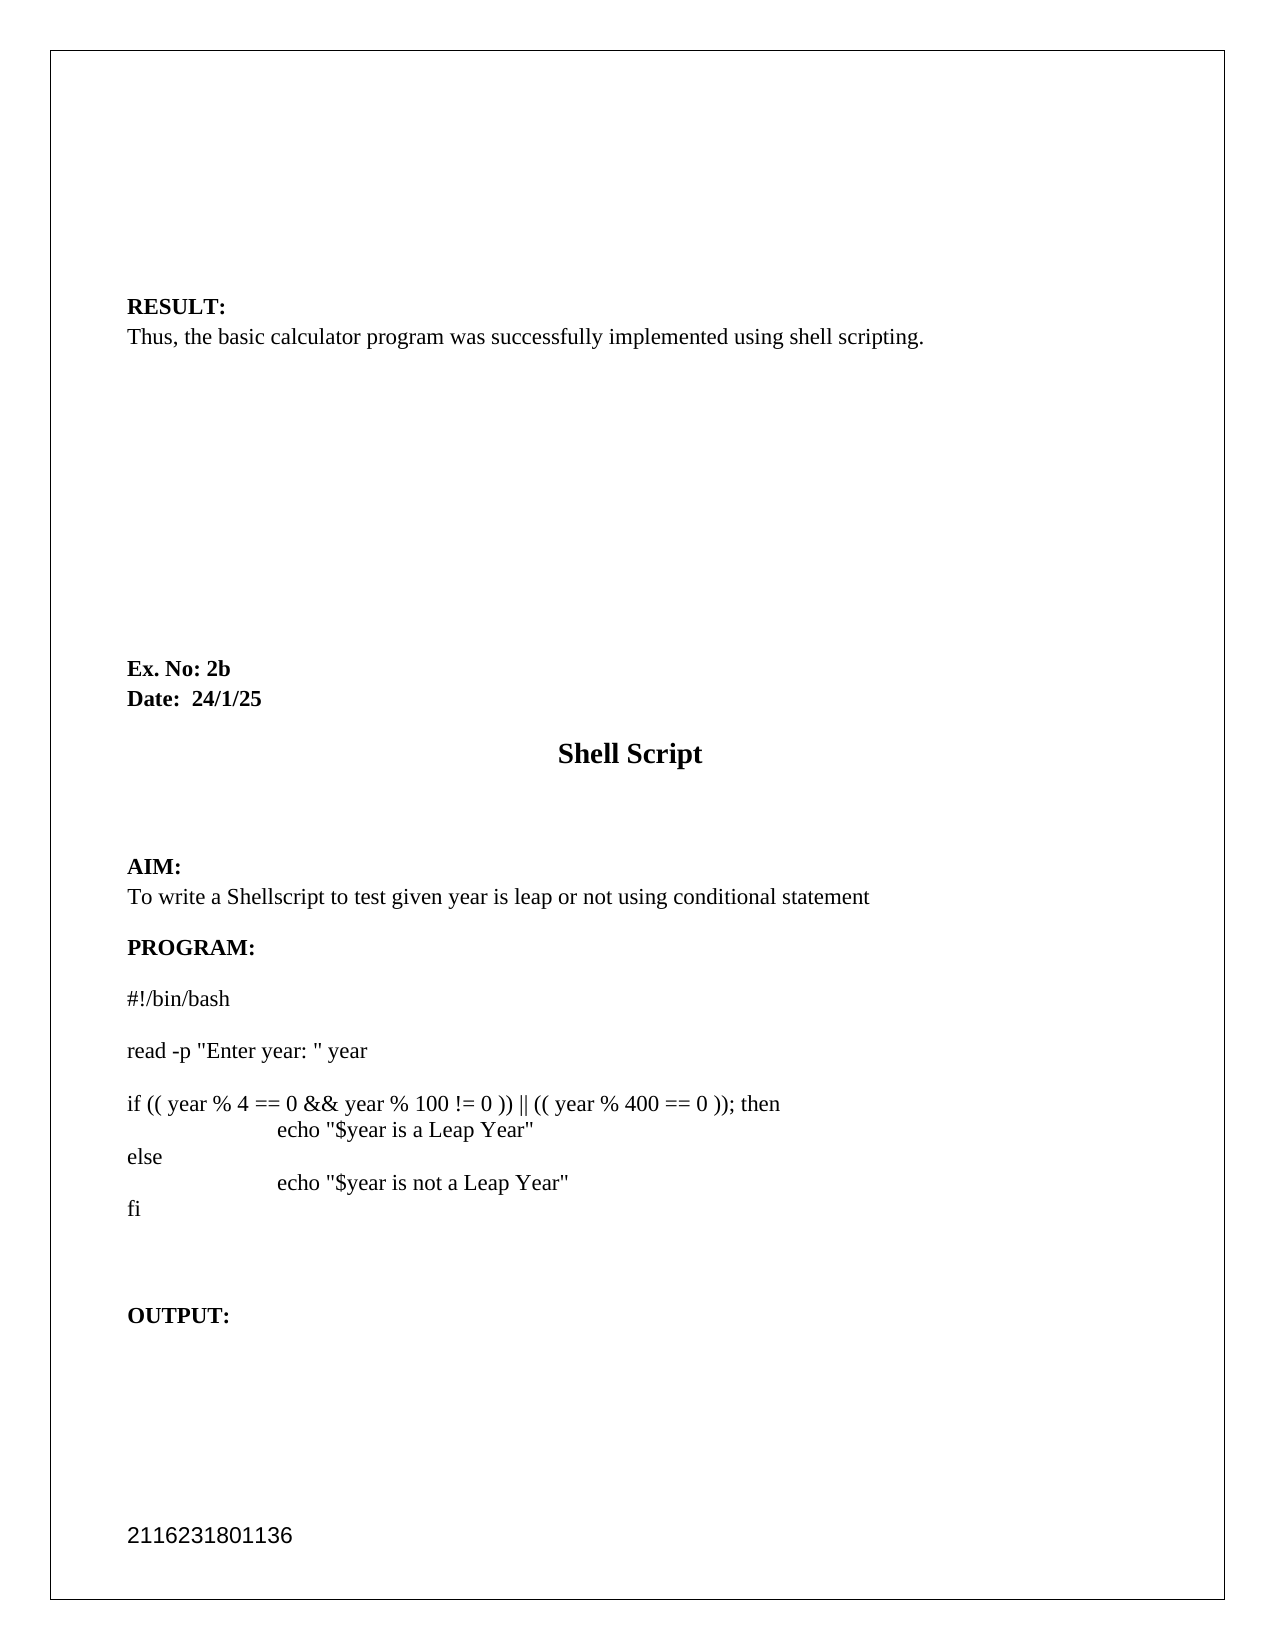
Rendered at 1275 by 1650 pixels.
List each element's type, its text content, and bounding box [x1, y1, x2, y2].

text else [127, 1143, 1154, 1169]
text fi [127, 1195, 1154, 1222]
text Thus, the basic calculator program was successfully implemented using shell scripting. [127, 323, 1154, 349]
text PROGRAM: [127, 934, 910, 961]
text echo "$year is a Leap Year" [127, 1116, 1154, 1143]
text AIM: [127, 853, 1154, 879]
text if (( year % 4 == 0 && year % 100 != 0 )) || (( year % 400 == 0 )); then [127, 1090, 1154, 1116]
text Shell Script [127, 736, 702, 770]
text RESULT: [127, 293, 1154, 319]
text OUTPUT: [127, 1302, 910, 1329]
text Date: 24/1/25 [127, 686, 1154, 712]
text Ex. No: 2b [127, 655, 1154, 682]
text To write a Shellscript to test given year is leap or not using conditional statement [127, 883, 910, 909]
text read -p "Enter year: " year [127, 1037, 1154, 1064]
text #!/bin/bash [127, 984, 1154, 1011]
text echo "$year is not a Leap Year" [127, 1169, 1154, 1195]
